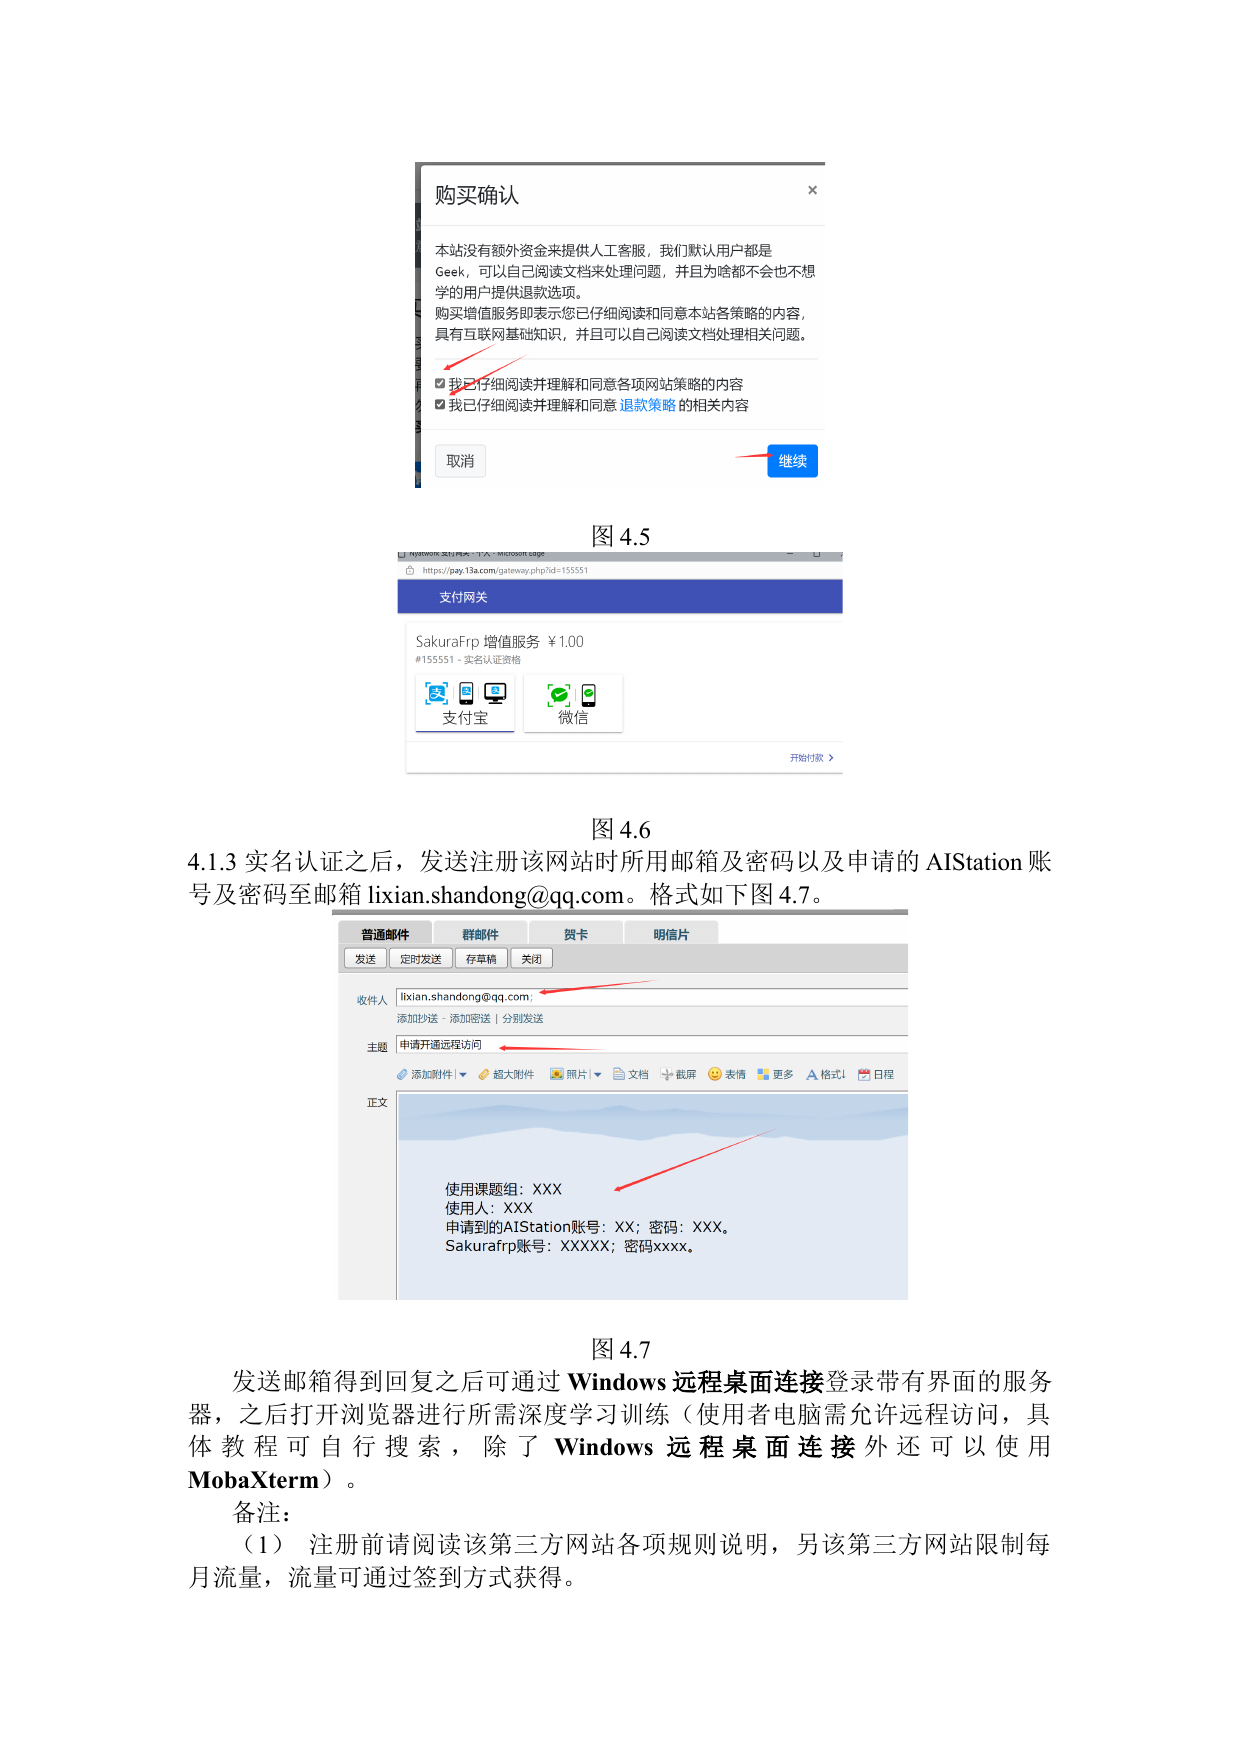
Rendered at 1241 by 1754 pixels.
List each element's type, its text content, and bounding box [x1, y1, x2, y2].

picture [332, 909, 909, 1300]
picture [397, 552, 843, 790]
text 备注： [187, 1494, 1053, 1527]
text （1） 注册前请阅读该第三方网站各项规则说明，另该第三方网站限制每月流量，流量可通过签到方式获得。 [187, 1527, 1053, 1592]
text 图4.6 [187, 812, 1053, 844]
text 发送邮箱得到回复之后可通过Windows远程桌面连接登录带有界面的服务器，之后打开浏览器进行所需深度学习训练（使用者电脑需允许远程访问，具体教程可自行搜索，除了Windows远程桌面连接外还可以使用MobaXterm）。 [187, 1364, 1053, 1494]
text 4.1.3 实名认证之后，发送注册该网站时所用邮箱及密码以及申请的AIStation账号及密码至邮箱lixian.shandong@qq.com。格式如下图4.7。 [187, 844, 1053, 909]
picture [415, 162, 826, 488]
text 图4.7 [187, 1332, 1053, 1364]
text 图4.5 [187, 519, 1053, 552]
